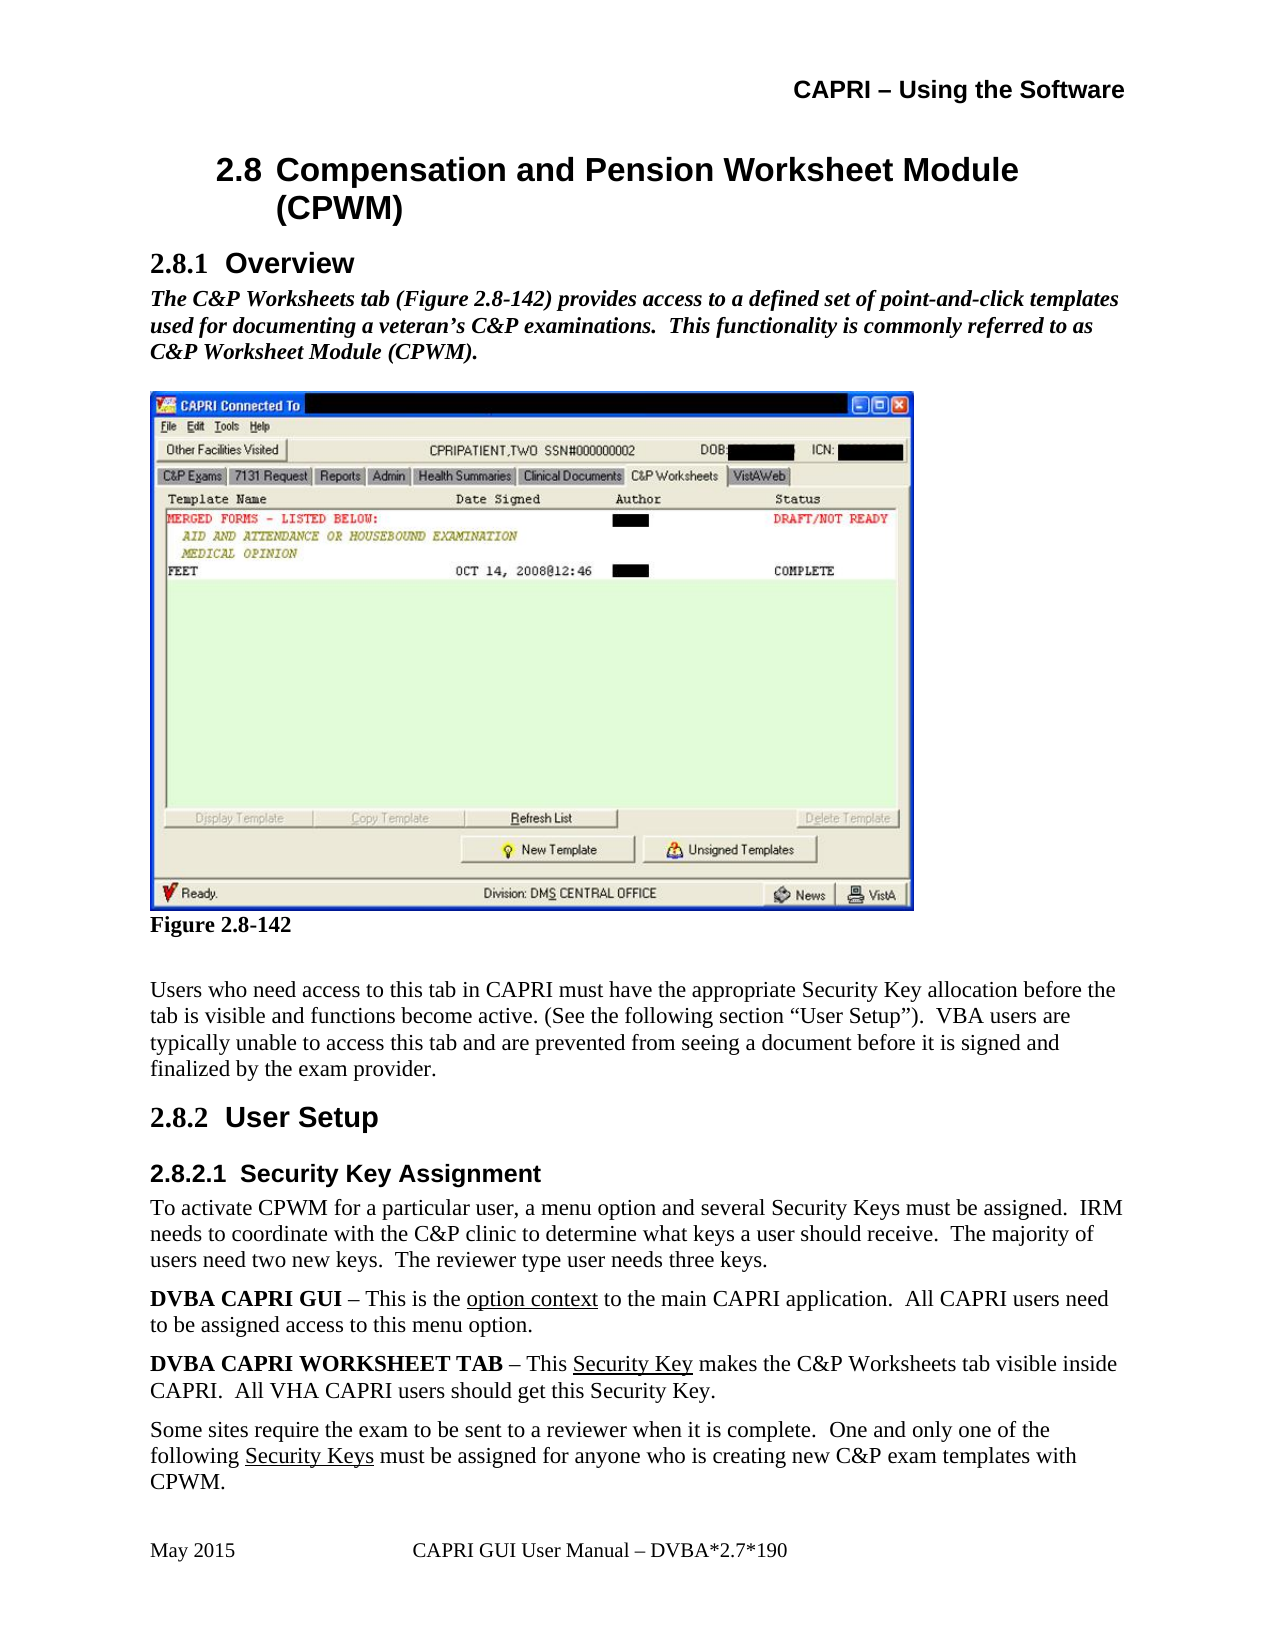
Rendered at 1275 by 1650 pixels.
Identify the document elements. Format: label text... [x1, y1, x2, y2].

text DVBA CAPRI WORKSHEET TAB – This Security Key makes the C&P Worksheets tab visible inside CAPRI. All VHA CAPRI users should get this Security Key. [150, 1350, 1125, 1403]
picture [150, 391, 914, 911]
subtitle Overview [150, 246, 1125, 279]
text Users who need access to this tab in CAPRI must have the appropriate Security Key allocation before the tab is visible and functions become active. (See the following section “User Setup”). VBA users are typically unable to access this tab and are prevented from seeing a document before it is signed and finalized by the exam provider. [150, 976, 1125, 1081]
subtitle Security Key Assignment [150, 1159, 1125, 1187]
text To activate CPWM for a particular user, a menu option and several Security Keys must be assigned. IRM needs to coordinate with the C&P clinic to determine what keys a user should receive. The majority of users need two new keys. The reviewer type user needs three keys. [150, 1194, 1125, 1273]
text Some sites require the exam to be sent to a reviewer when it is complete. One and only one of the following Security Keys must be assigned for anyone who is creating new C&P exam templates with CPWM. [150, 1416, 1125, 1495]
subtitle User Setup [150, 1100, 1125, 1134]
subtitle Compensation and Pension Worksheet Module (CPWM) [216, 150, 1125, 227]
text DVBA CAPRI GUI – This is the option context to the main CAPRI application. All CAPRI users need to be assigned access to this menu option. [150, 1285, 1125, 1338]
